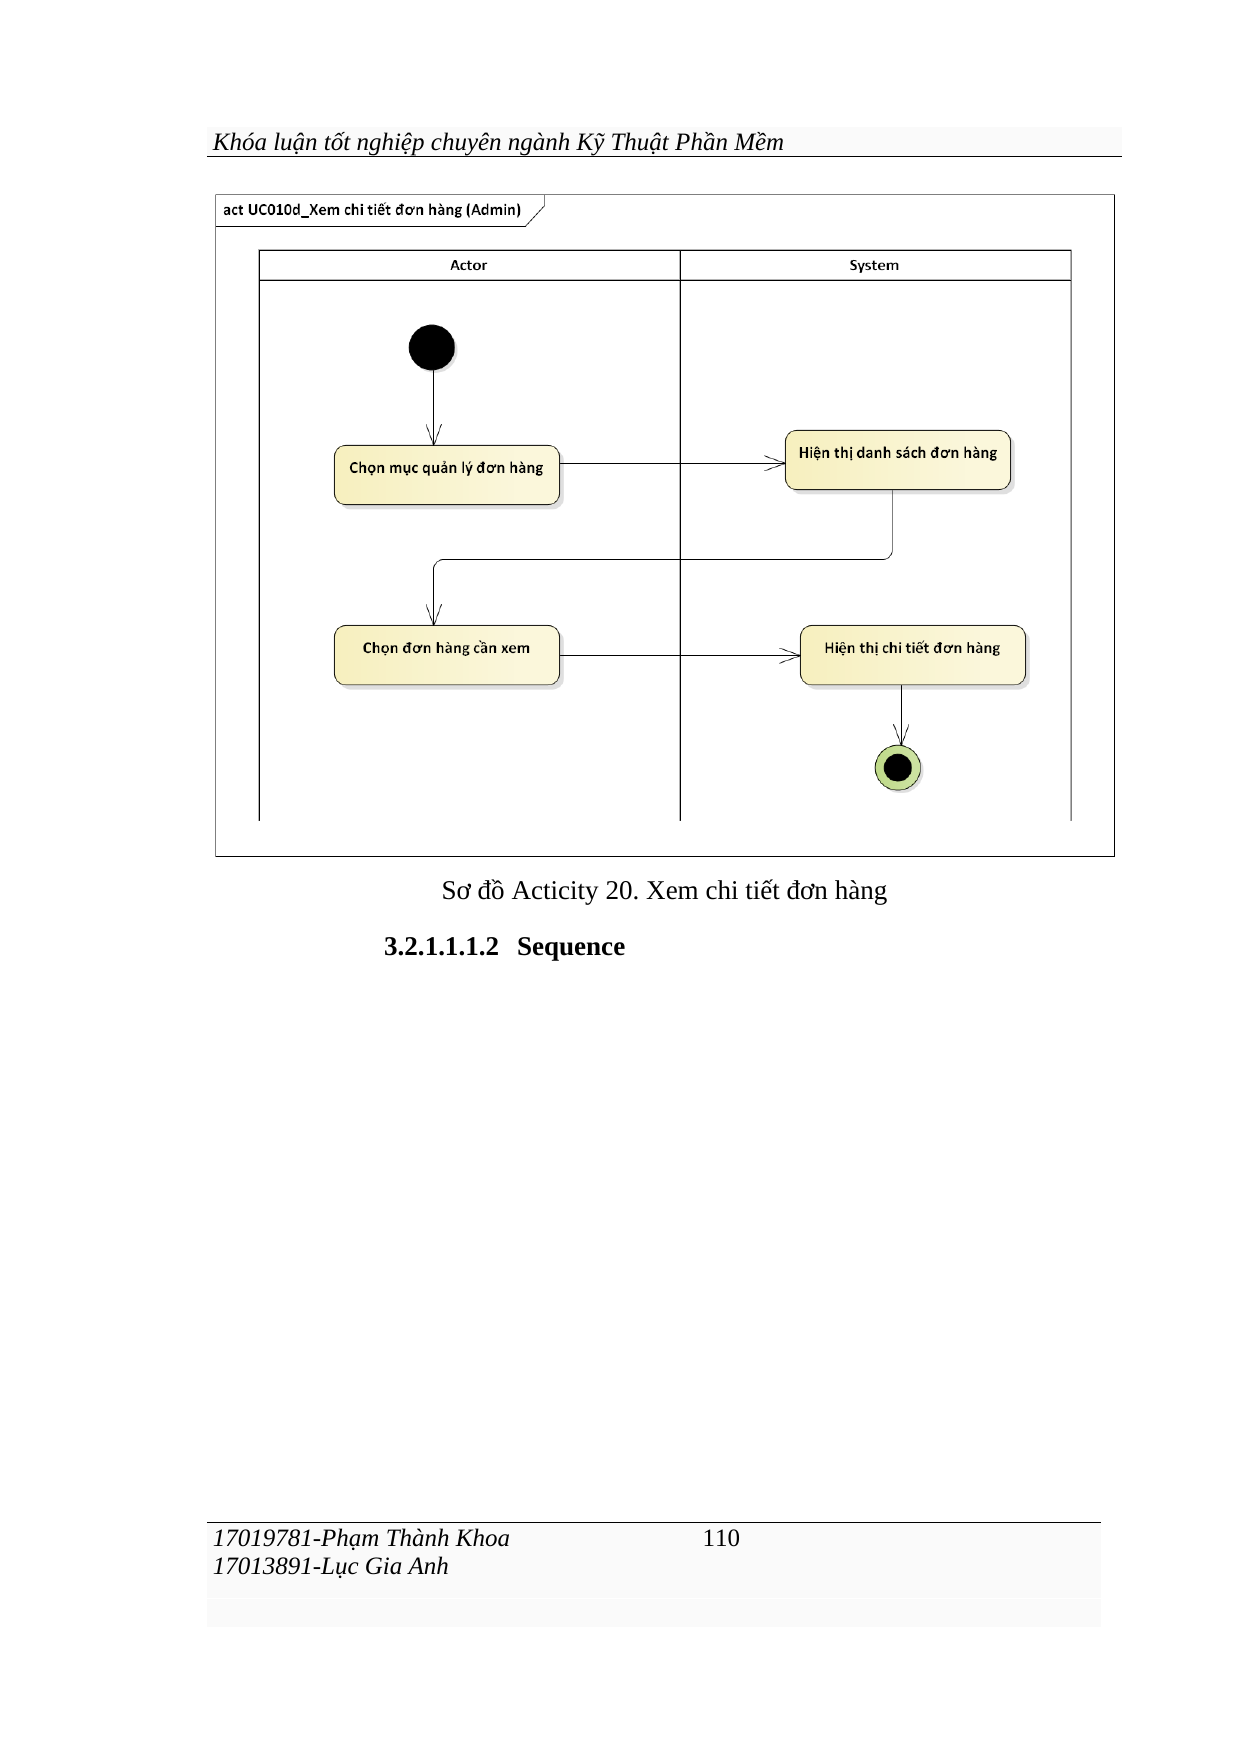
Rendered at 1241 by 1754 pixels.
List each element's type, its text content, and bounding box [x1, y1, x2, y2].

picture [206, 185, 1123, 865]
subtitle Sequence [384, 930, 1122, 961]
text Sơ đồ Acticity 20. Xem chi tiết đơn hàng [207, 874, 1122, 905]
